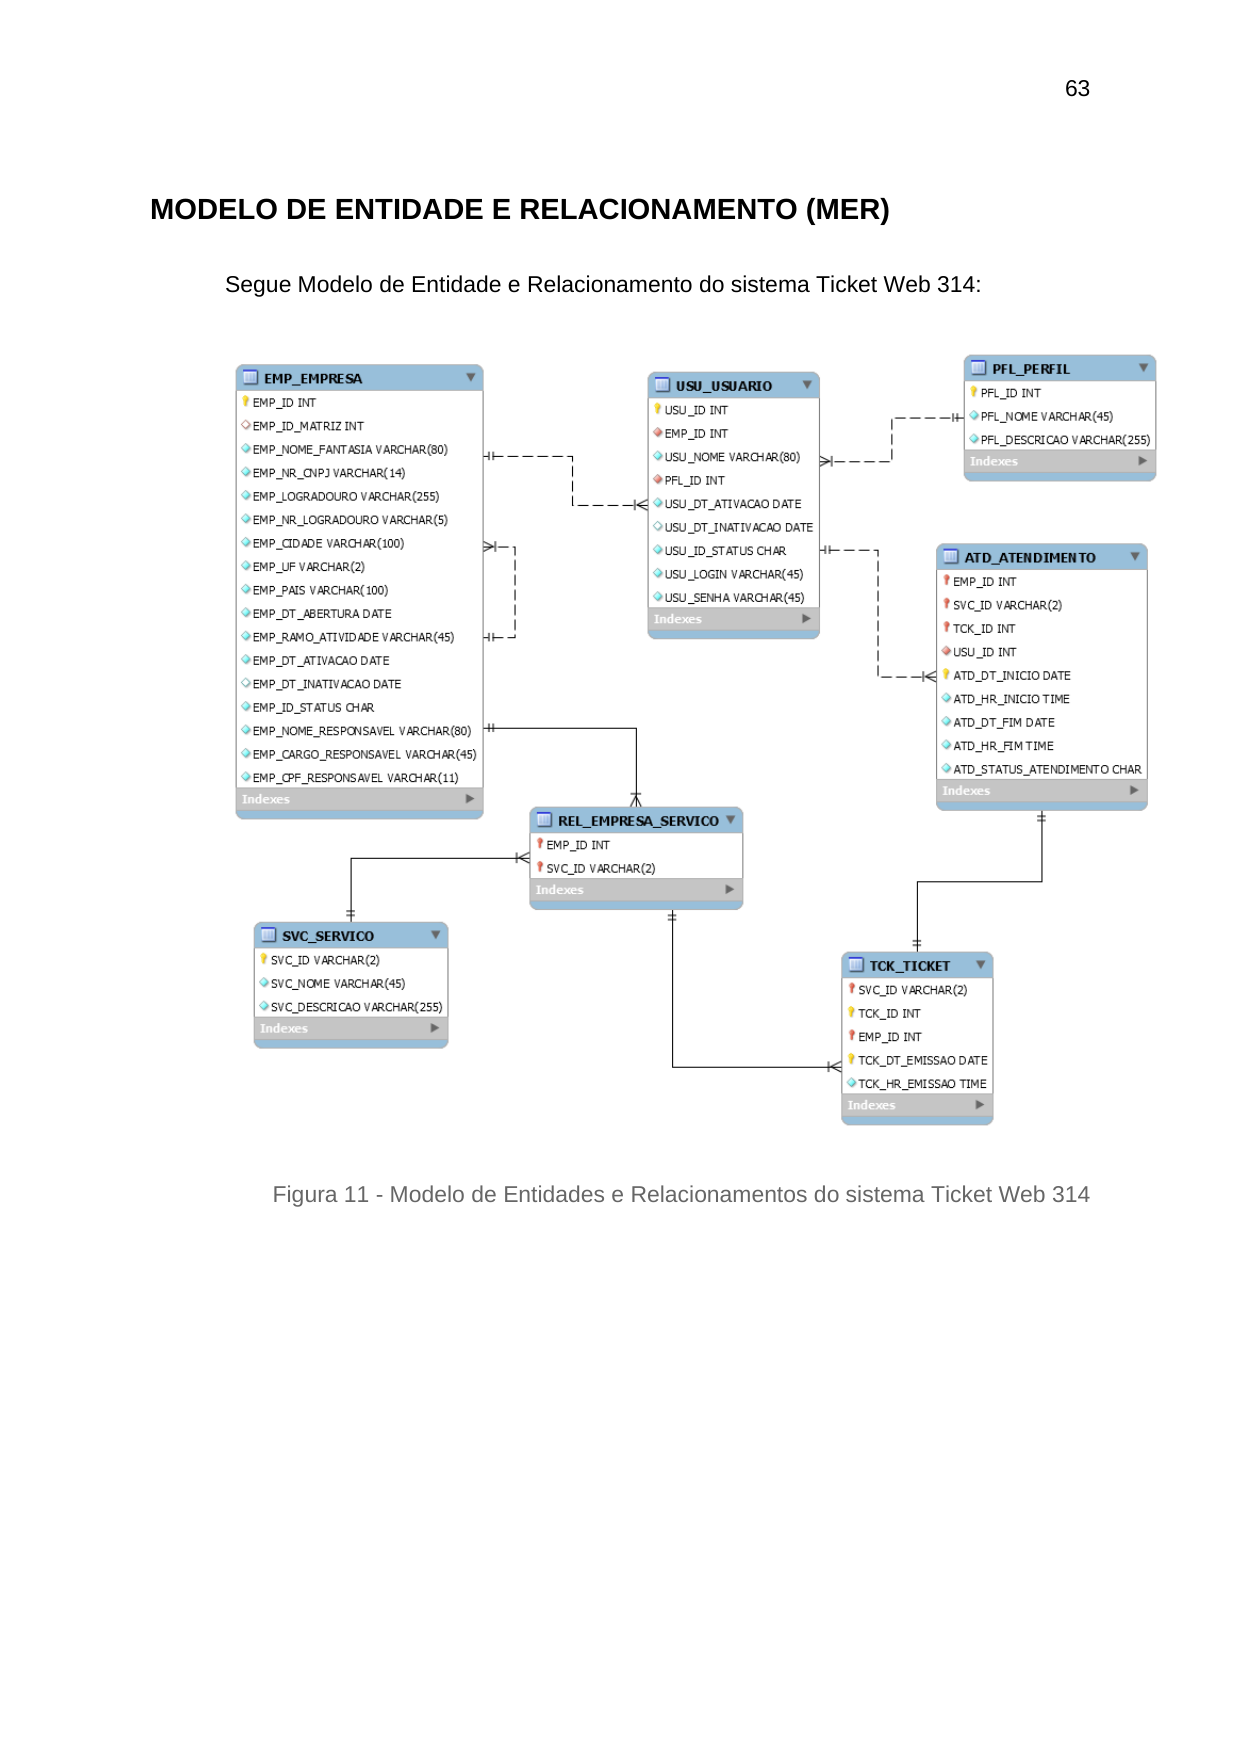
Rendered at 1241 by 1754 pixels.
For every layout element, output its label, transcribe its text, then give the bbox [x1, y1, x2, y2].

picture [225, 344, 1166, 1135]
text Figura 11 - Modelo de Entidades e Relacionamentos do sistema Ticket Web 314 [47, 1181, 1090, 1208]
text Segue Modelo de Entidade e Relacionamento do sistema Ticket Web 314: [150, 271, 1090, 298]
subtitle MODELO DE ENTIDADE E RELACIONAMENTO (MER) [150, 192, 1090, 225]
